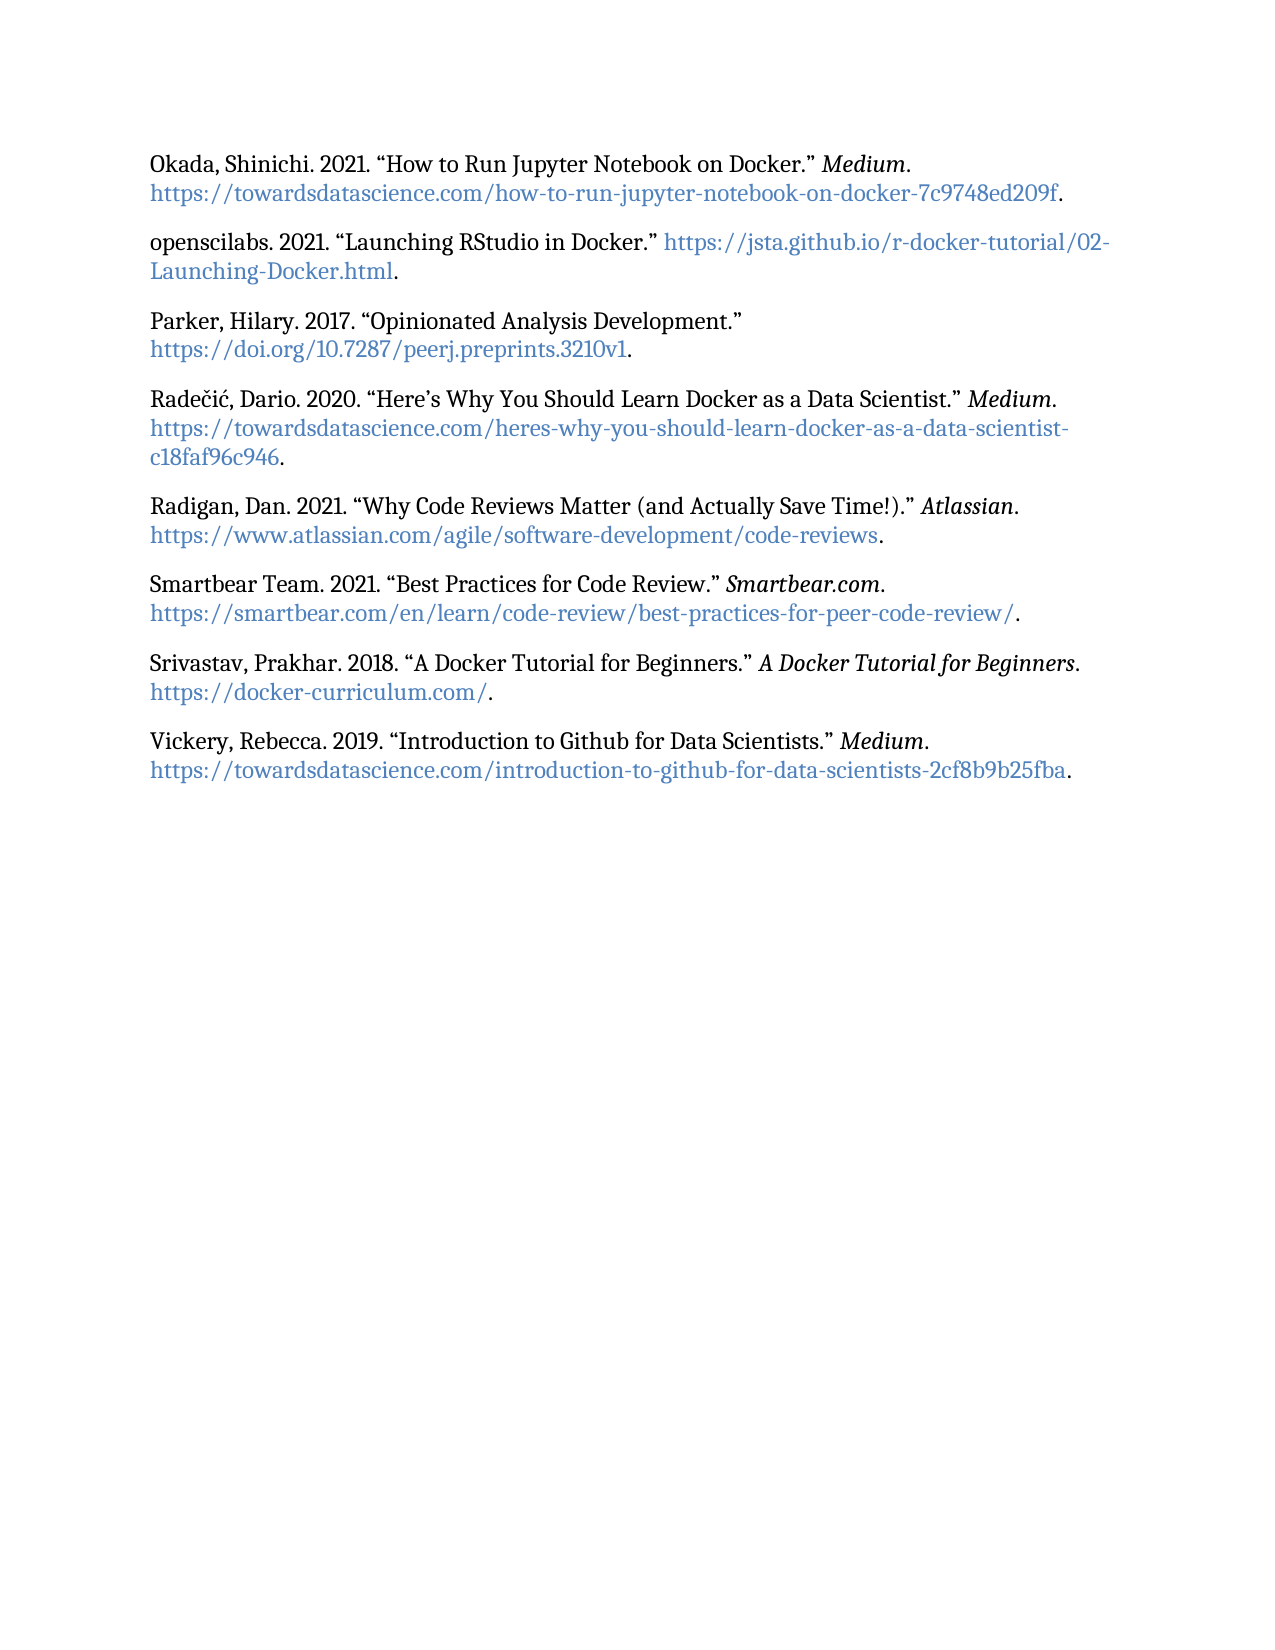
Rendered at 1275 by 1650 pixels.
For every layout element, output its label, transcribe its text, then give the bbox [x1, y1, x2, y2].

text Parker, Hilary. 2017. “Opinionated Analysis Development.” https://doi.org/10.7287/peerj.preprints.3210v1. [150, 307, 1125, 364]
text Radigan, Dan. 2021. “Why Code Reviews Matter (and Actually Save Time!).” Atlassian. https://www.atlassian.com/agile/software-development/code-reviews. [150, 492, 1125, 549]
text Vickery, Rebecca. 2019. “Introduction to Github for Data Scientists.” Medium. https://towardsdatascience.com/introduction-to-github-for-data-scientists-2cf8b9b25fba. [150, 727, 1125, 784]
text Srivastav, Prakhar. 2018. “A Docker Tutorial for Beginners.” A Docker Tutorial for Beginners. https://docker-curriculum.com/. [150, 649, 1125, 706]
text Radečić, Dario. 2020. “Here’s Why You Should Learn Docker as a Data Scientist.” Medium. https://towardsdatascience.com/heres-why-you-should-learn-docker-as-a-data-scientist-c18faf96c946. [150, 385, 1125, 471]
text Smartbear Team. 2021. “Best Practices for Code Review.” Smartbear.com. https://smartbear.com/en/learn/code-review/best-practices-for-peer-code-review/. [150, 570, 1125, 628]
text openscilabs. 2021. “Launching RStudio in Docker.” https://jsta.github.io/r-docker-tutorial/02-Launching-Docker.html. [150, 228, 1125, 286]
text Okada, Shinichi. 2021. “How to Run Jupyter Notebook on Docker.” Medium. https://towardsdatascience.com/how-to-run-jupyter-notebook-on-docker-7c9748ed209f. [150, 150, 1125, 207]
